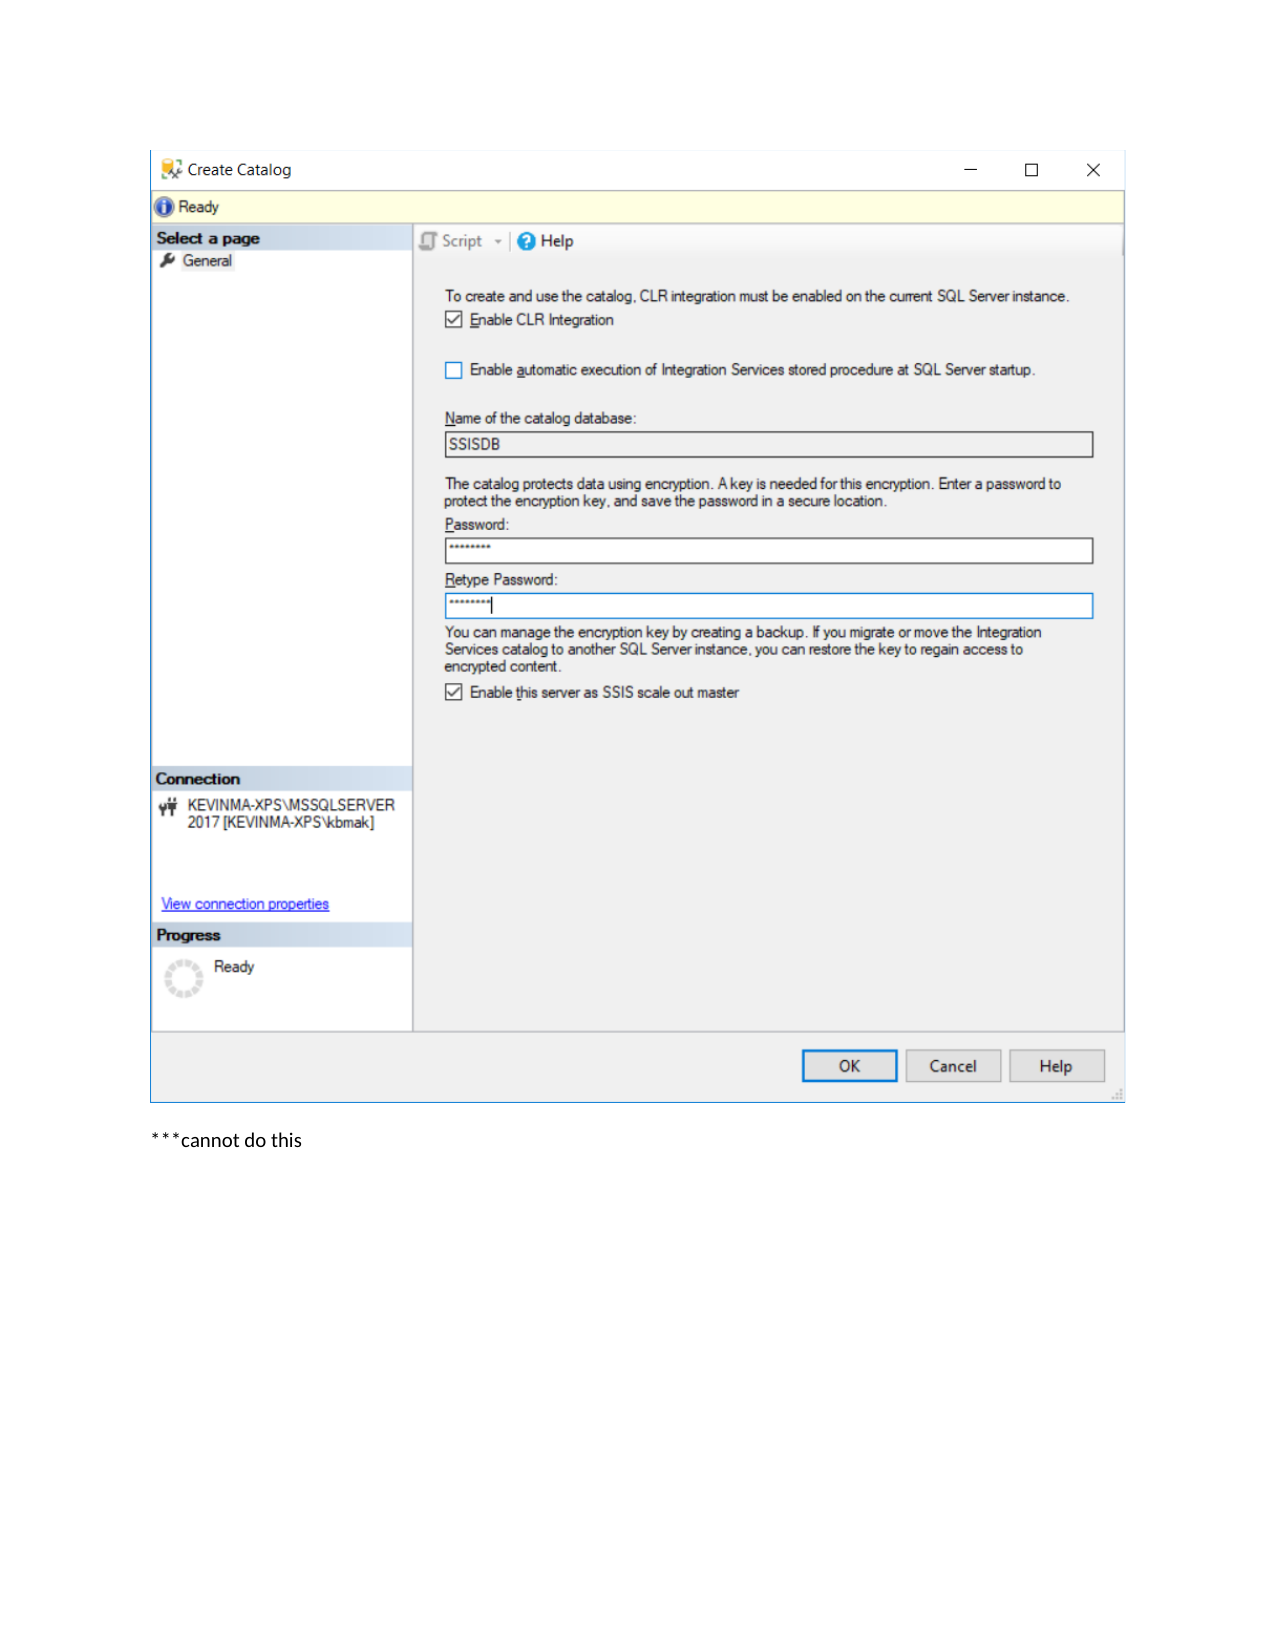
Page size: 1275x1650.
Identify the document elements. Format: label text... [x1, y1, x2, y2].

picture [150, 150, 1125, 1103]
text ***cannot do this [150, 1128, 1125, 1153]
